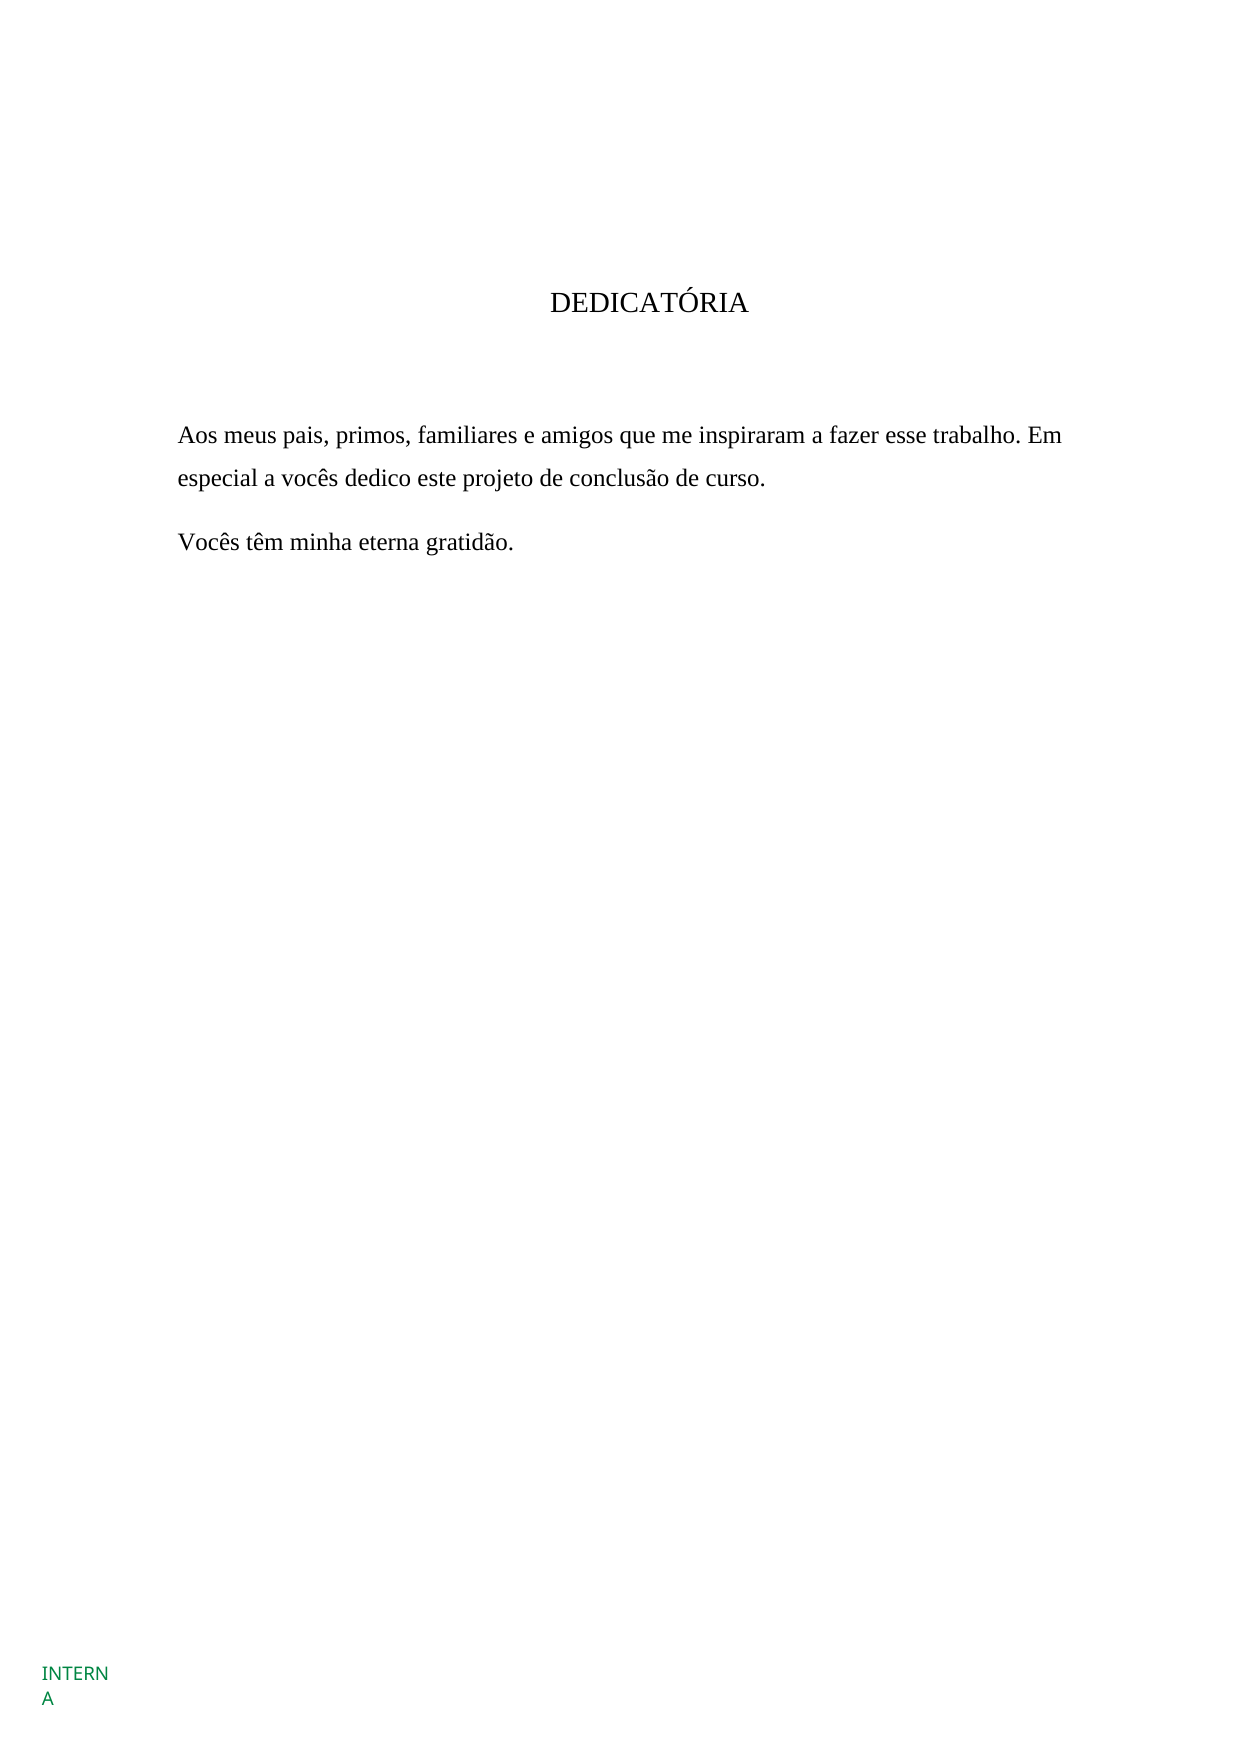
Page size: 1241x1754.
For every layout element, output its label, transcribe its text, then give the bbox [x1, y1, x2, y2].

text DEDICATÓRIA [177, 285, 1122, 318]
text Aos meus pais, primos, familiares e amigos que me inspiraram a fazer esse trabalho. Em especial a vocês dedico este projeto de conclusão de curso. [177, 420, 1122, 492]
text Vocês têm minha eterna gratidão. [177, 527, 1122, 556]
